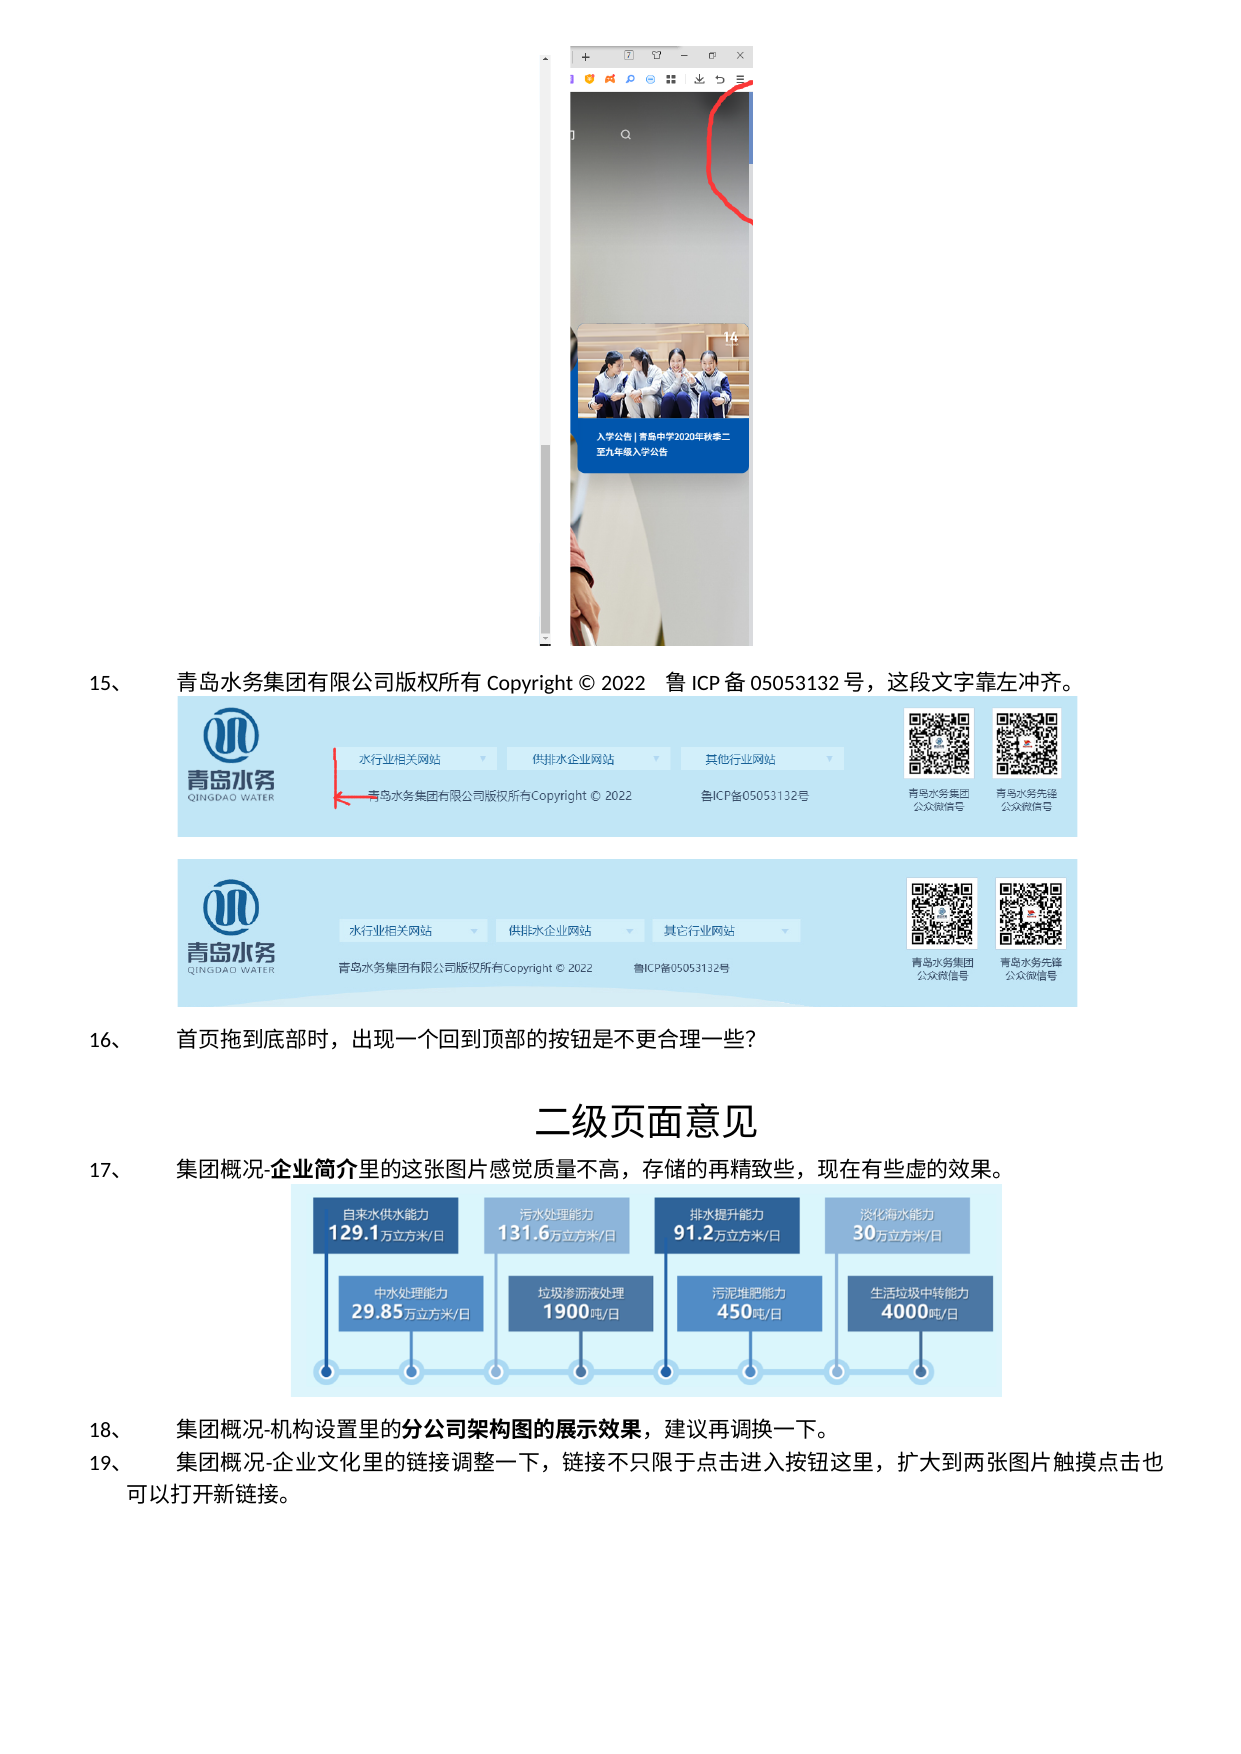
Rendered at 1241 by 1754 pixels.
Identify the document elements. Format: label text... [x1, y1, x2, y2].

list 集团概况-企业文化里的链接调整一下，链接不只限于点击进入按钮这里，扩大到两张图片触摸点击也可以打开新链接。 [89, 1444, 1167, 1509]
picture [570, 46, 753, 646]
list 青岛水务集团有限公司版权所有Copyright © 2022 鲁ICP备05053132号，这段文字靠左冲齐。 [89, 664, 1167, 697]
picture [539, 55, 551, 646]
picture [290, 1184, 1002, 1397]
list 首页拖到底部时，出现一个回到顶部的按钮是不更合理一些？ [89, 1022, 1167, 1054]
picture [177, 696, 1078, 837]
list 集团概况-企业简介里的这张图片感觉质量不高，存储的再精致些，现在有些虚的效果。 [89, 1152, 1167, 1184]
picture [177, 859, 1078, 1007]
list 集团概况-机构设置里的分公司架构图的展示效果，建议再调换一下。 [89, 1412, 1167, 1444]
list 二级页面意见 [126, 1087, 1167, 1152]
